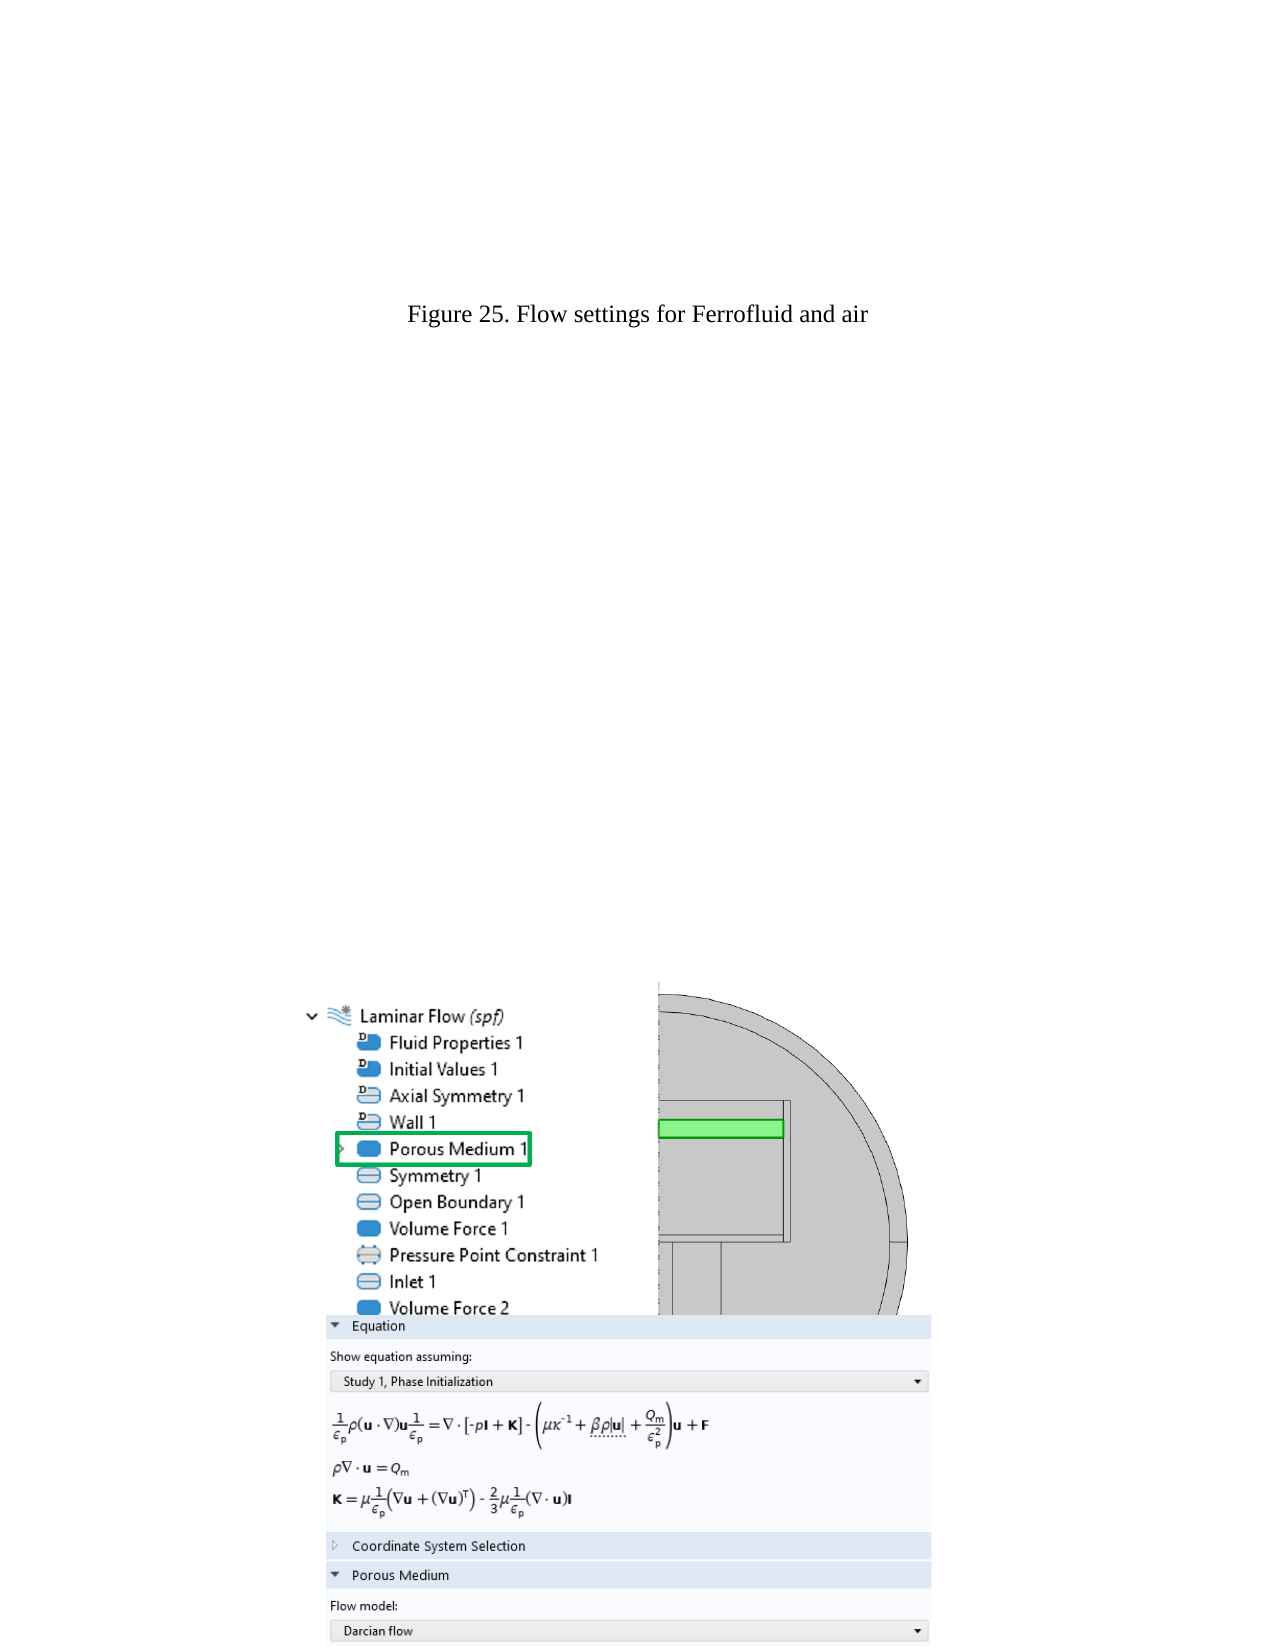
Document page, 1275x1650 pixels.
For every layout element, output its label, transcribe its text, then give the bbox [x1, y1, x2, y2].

text Figure 25. Flow settings for Ferrofluid and air [150, 299, 1125, 327]
picture [294, 982, 933, 1646]
